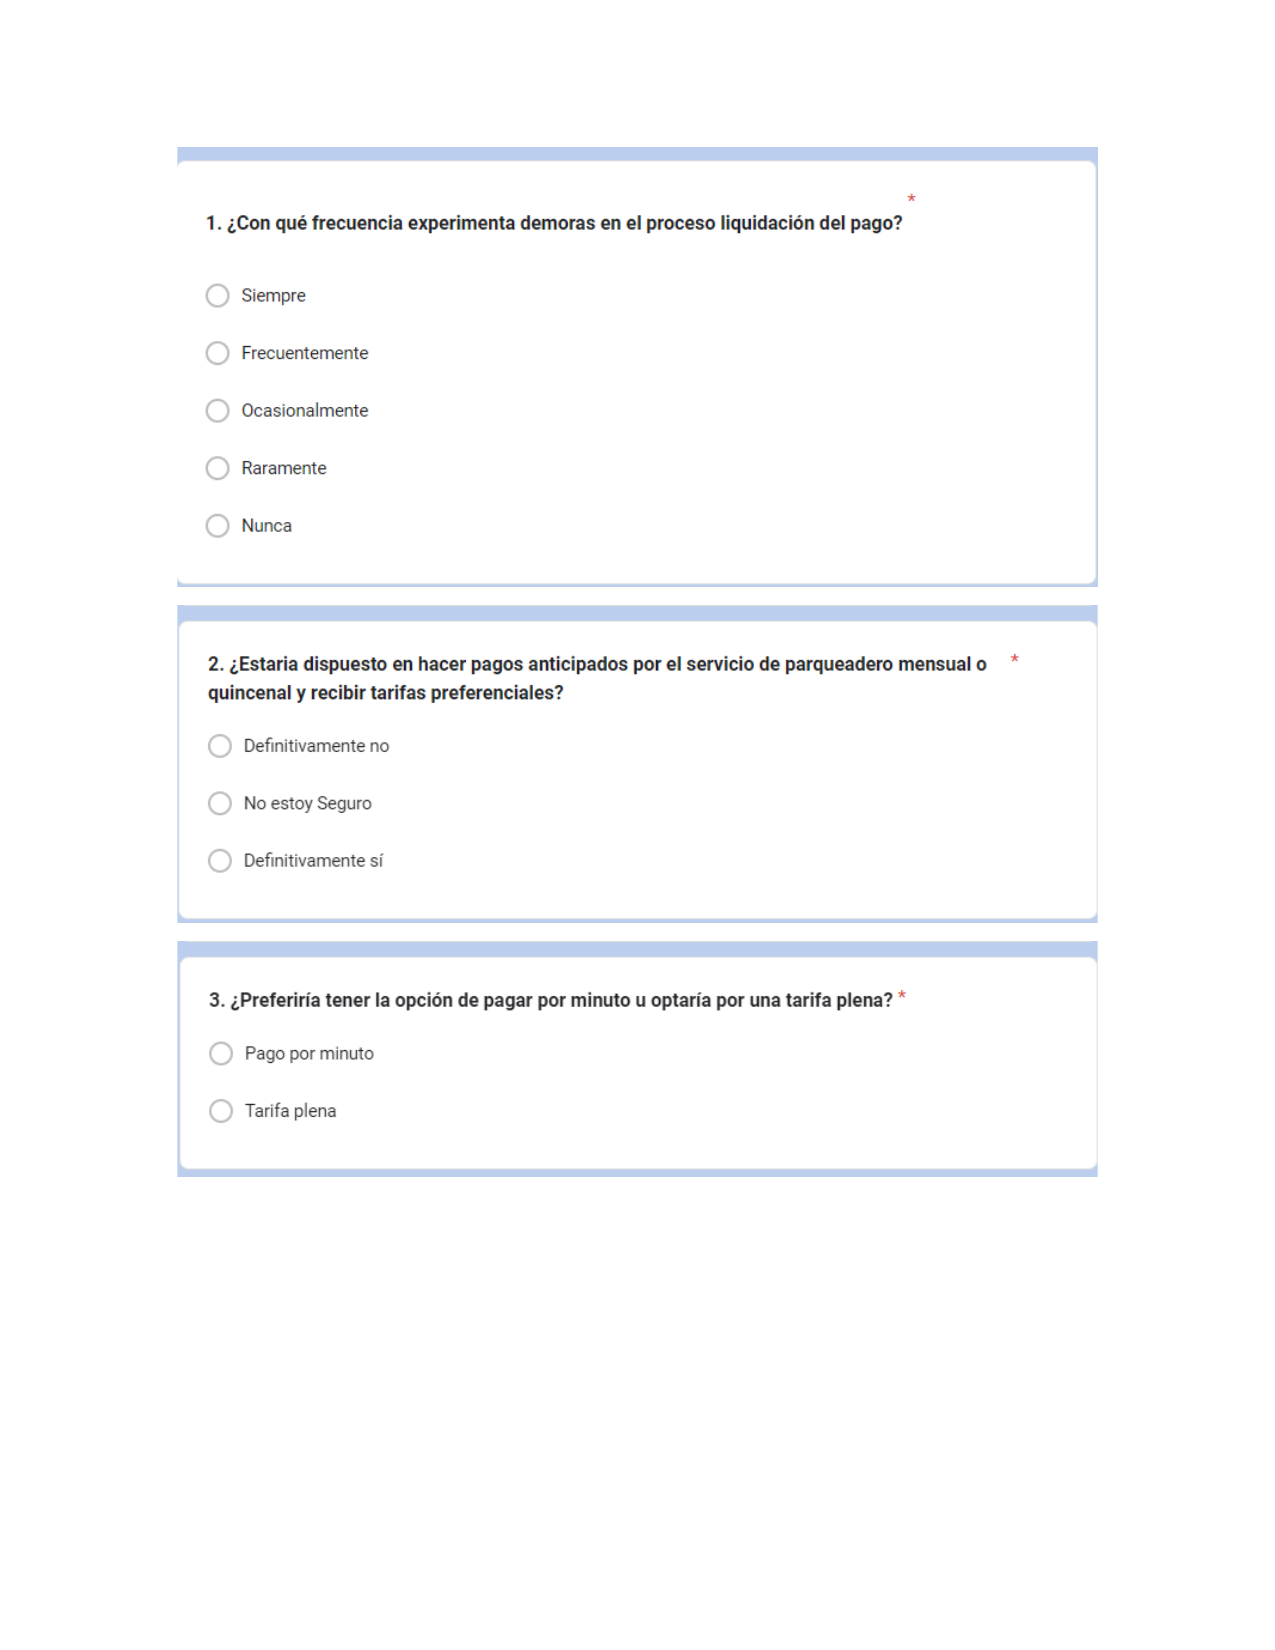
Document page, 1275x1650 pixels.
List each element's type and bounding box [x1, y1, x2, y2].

picture [177, 147, 1098, 587]
picture [177, 941, 1098, 1177]
picture [177, 605, 1098, 923]
